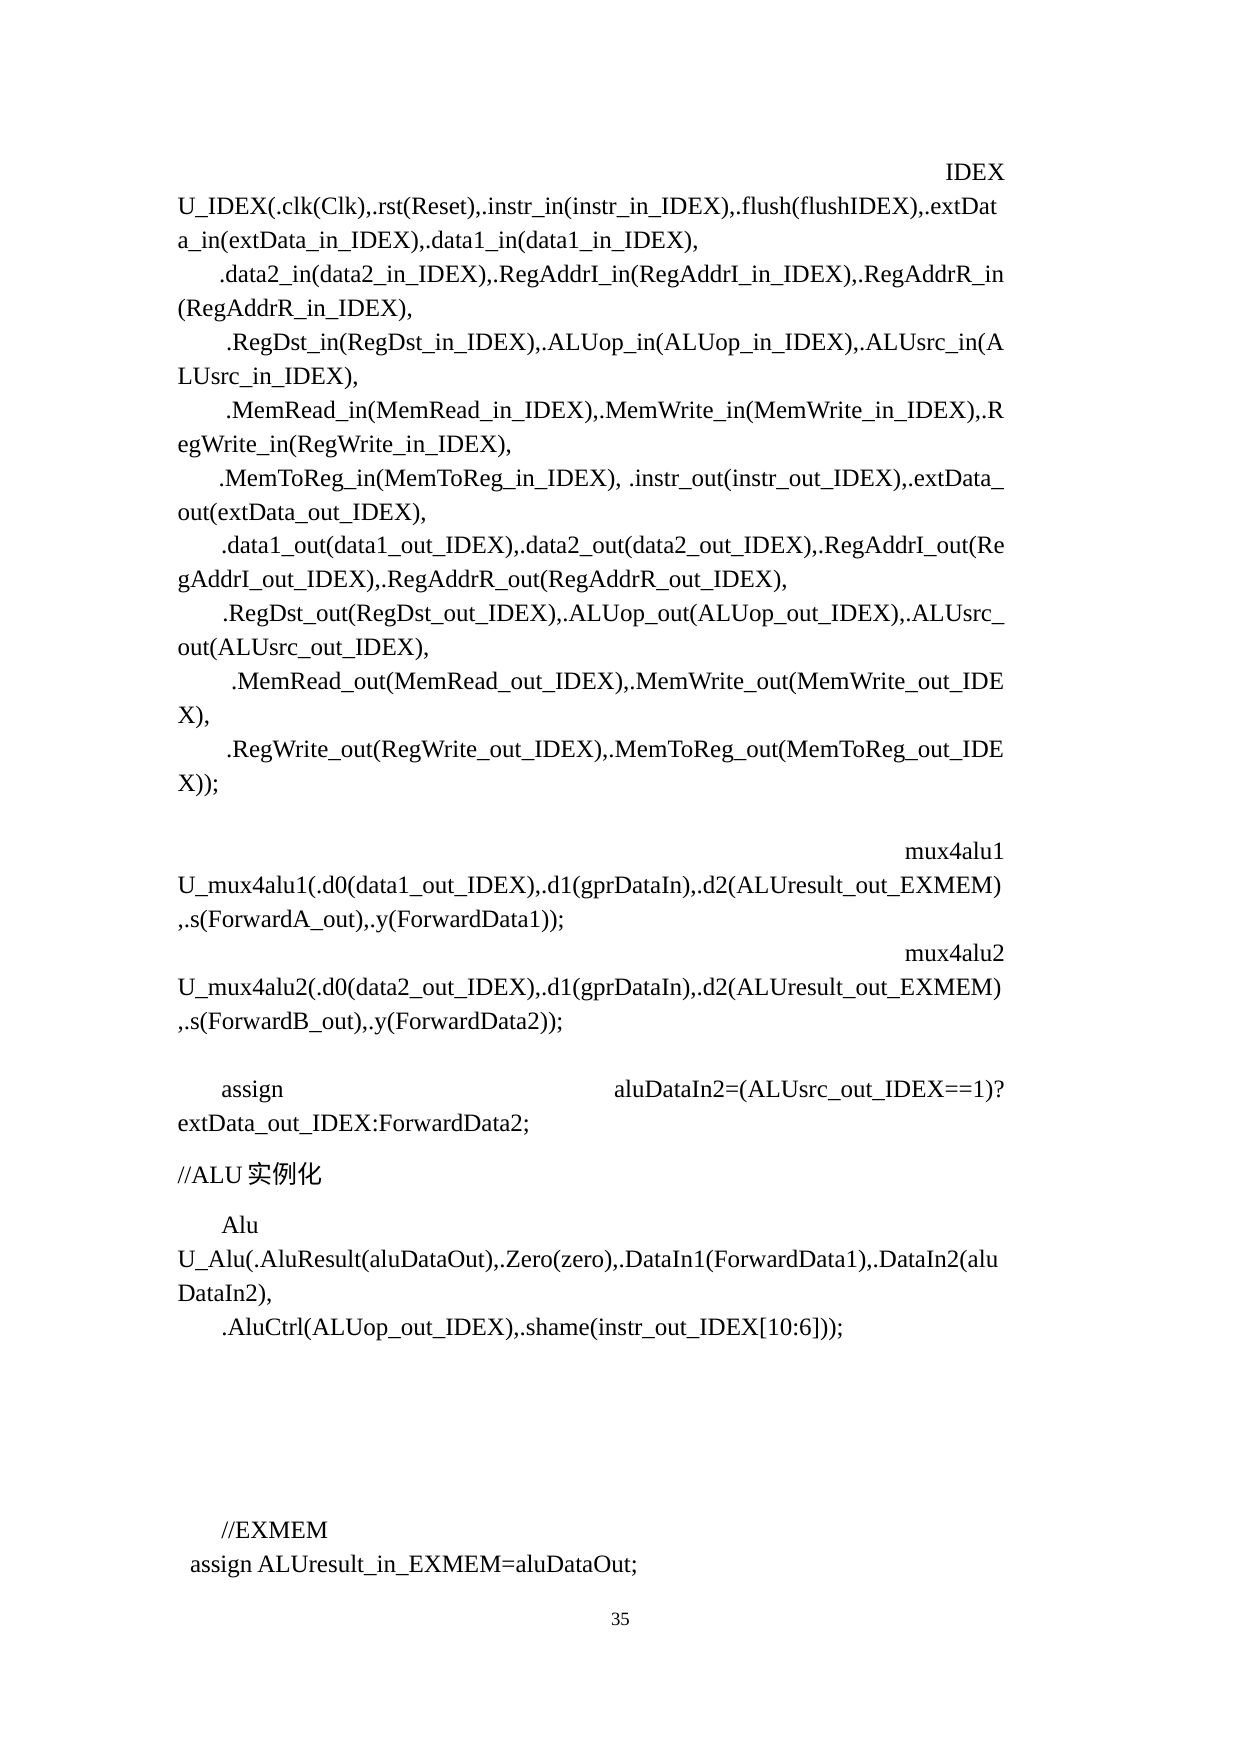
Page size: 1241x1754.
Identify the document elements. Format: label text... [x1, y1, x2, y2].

text mux4alu1 U_mux4alu1(.d0(data1_out_IDEX),.d1(gprDataIn),.d2(ALUresult_out_EXMEM),.s(ForwardA_out),.y(ForwardData1)); [177, 833, 1005, 935]
text IDEX U_IDEX(.clk(Clk),.rst(Reset),.instr_in(instr_in_IDEX),.flush(flushIDEX),.extData_in(extData_in_IDEX),.data1_in(data1_in_IDEX), [177, 154, 1005, 256]
text //EXMEM [177, 1513, 1005, 1547]
text .AluCtrl(ALUop_out_IDEX),.shame(instr_out_IDEX[10:6])); [177, 1309, 1005, 1343]
text .MemRead_in(MemRead_in_IDEX),.MemWrite_in(MemWrite_in_IDEX),.RegWrite_in(RegWrite_in_IDEX), [177, 392, 1005, 460]
text mux4alu2 U_mux4alu2(.d0(data2_out_IDEX),.d1(gprDataIn),.d2(ALUresult_out_EXMEM),.s(ForwardB_out),.y(ForwardData2)); [177, 935, 1005, 1037]
text .RegDst_out(RegDst_out_IDEX),.ALUop_out(ALUop_out_IDEX),.ALUsrc_out(ALUsrc_out_IDEX), [177, 596, 1005, 664]
text assign aluDataIn2=(ALUsrc_out_IDEX==1)?extData_out_IDEX:ForwardData2; [177, 1071, 1005, 1139]
text .RegWrite_out(RegWrite_out_IDEX),.MemToReg_out(MemToReg_out_IDEX)); [177, 732, 1005, 799]
text .MemRead_out(MemRead_out_IDEX),.MemWrite_out(MemWrite_out_IDEX), [177, 664, 1005, 732]
text .data2_in(data2_in_IDEX),.RegAddrI_in(RegAddrI_in_IDEX),.RegAddrR_in(RegAddrR_in_IDEX), [177, 256, 1005, 324]
text Alu U_Alu(.AluResult(aluDataOut),.Zero(zero),.DataIn1(ForwardData1),.DataIn2(aluDataIn2), [177, 1207, 1005, 1309]
text .RegDst_in(RegDst_in_IDEX),.ALUop_in(ALUop_in_IDEX),.ALUsrc_in(ALUsrc_in_IDEX), [177, 324, 1005, 392]
text assign ALUresult_in_EXMEM=aluDataOut; [177, 1547, 1005, 1581]
text .data1_out(data1_out_IDEX),.data2_out(data2_out_IDEX),.RegAddrI_out(RegAddrI_out_IDEX),.RegAddrR_out(RegAddrR_out_IDEX), [177, 528, 1005, 596]
text //ALU实例化 [177, 1139, 1005, 1207]
text .MemToReg_in(MemToReg_in_IDEX), .instr_out(instr_out_IDEX),.extData_out(extData_out_IDEX), [177, 460, 1005, 528]
